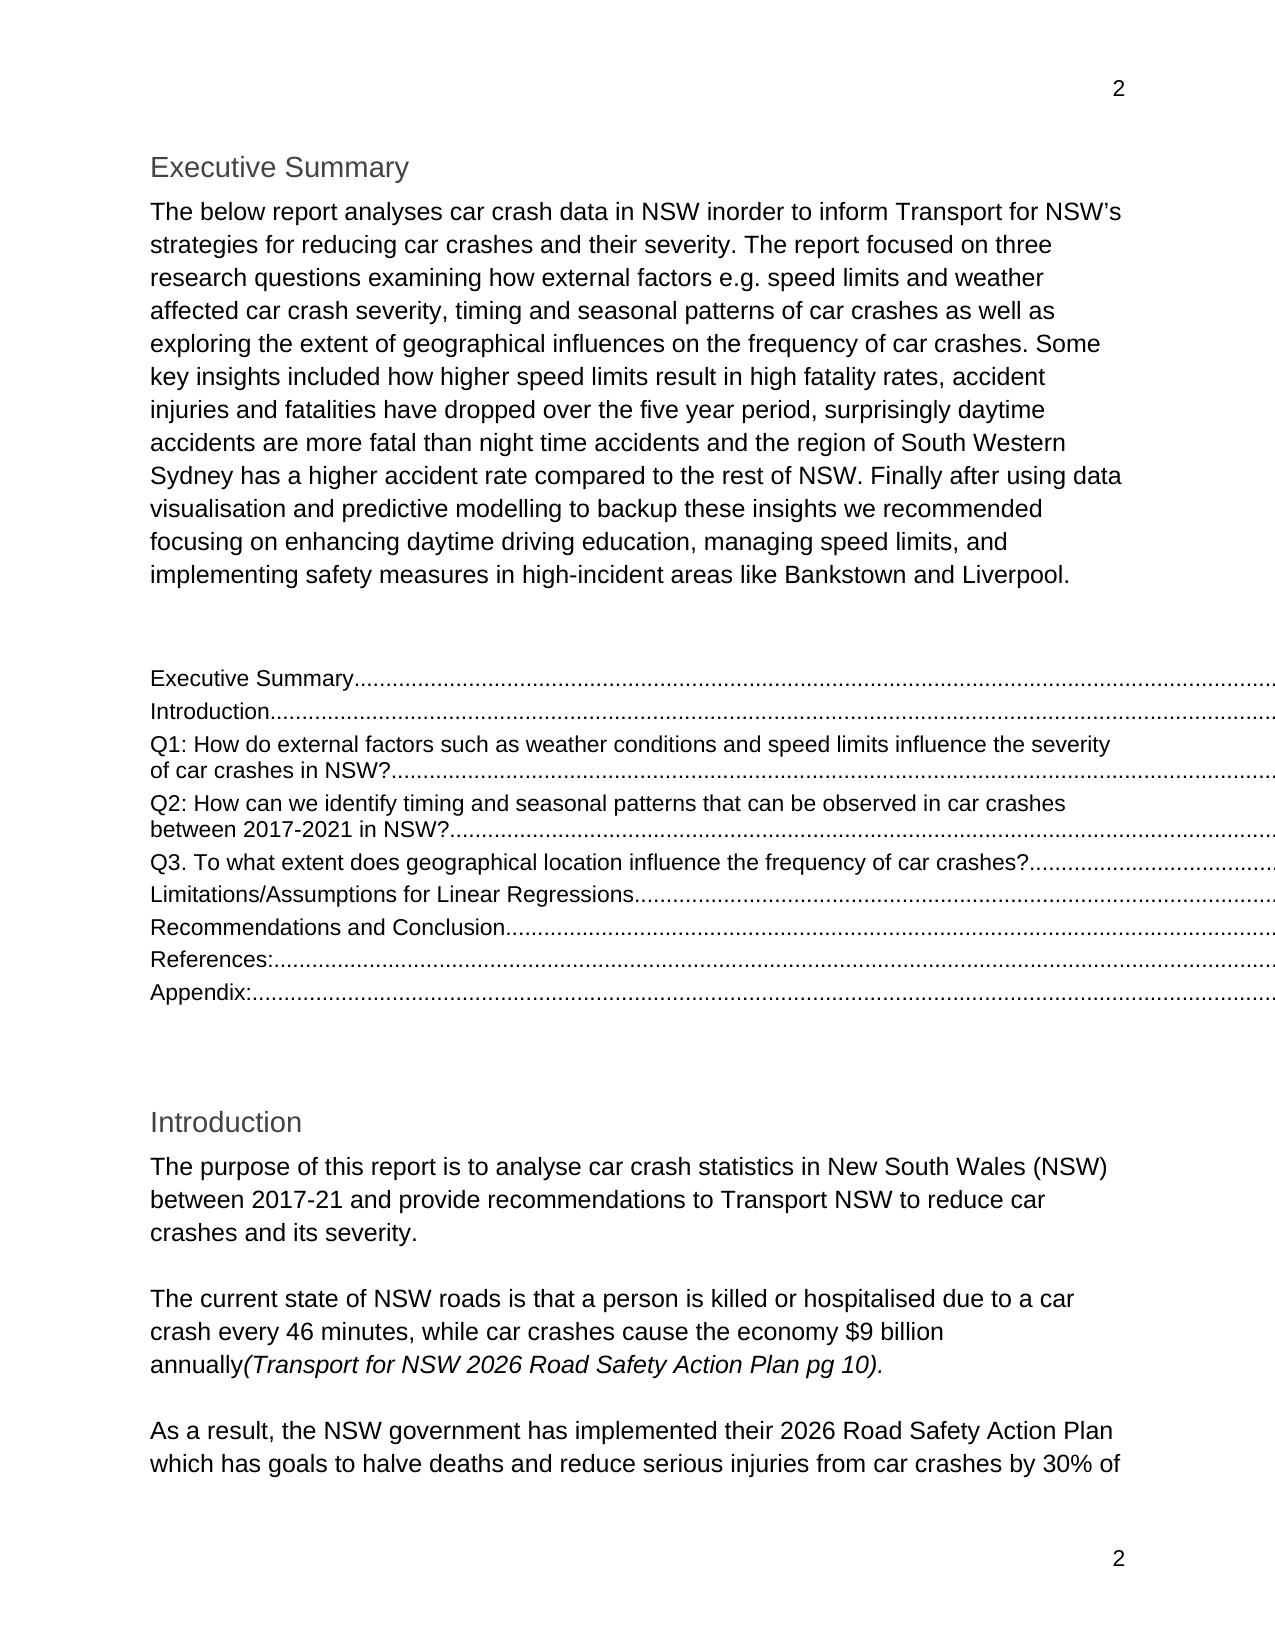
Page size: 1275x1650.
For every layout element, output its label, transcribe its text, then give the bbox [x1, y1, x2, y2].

text The below report analyses car crash data in NSW inorder to inform Transport for NSW’s strategies for reducing car crashes and their severity. The report focused on three research questions examining how external factors e.g. speed limits and weather affected car crash severity, timing and seasonal patterns of car crashes as well as exploring the extent of geographical influences on the frequency of car crashes. Some key insights included how higher speed limits result in high fatality rates, accident injuries and fatalities have dropped over the five year period, surprisingly daytime accidents are more fatal than night time accidents and the region of South Western Sydney has a higher accident rate compared to the rest of NSW. Finally after using data visualisation and predictive modelling to backup these insights we recommended focusing on enhancing daytime driving education, managing speed limits, and implementing safety measures in high-incident areas like Bankstown and Liverpool. [150, 197, 1125, 589]
text The current state of NSW roads is that a person is killed or hospitalised due to a car crash every 46 minutes, while car crashes cause the economy $9 billion annually(Transport for NSW 2026 Road Safety Action Plan pg 10). [150, 1284, 1125, 1378]
subtitle Introduction [150, 1105, 1125, 1138]
subtitle Executive Summary [150, 150, 1125, 183]
text The purpose of this report is to analyse car crash statistics in New South Wales (NSW) between 2017-21 and provide recommendations to Transport NSW to reduce car crashes and its severity. [150, 1152, 1125, 1246]
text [150, 1416, 1125, 1477]
